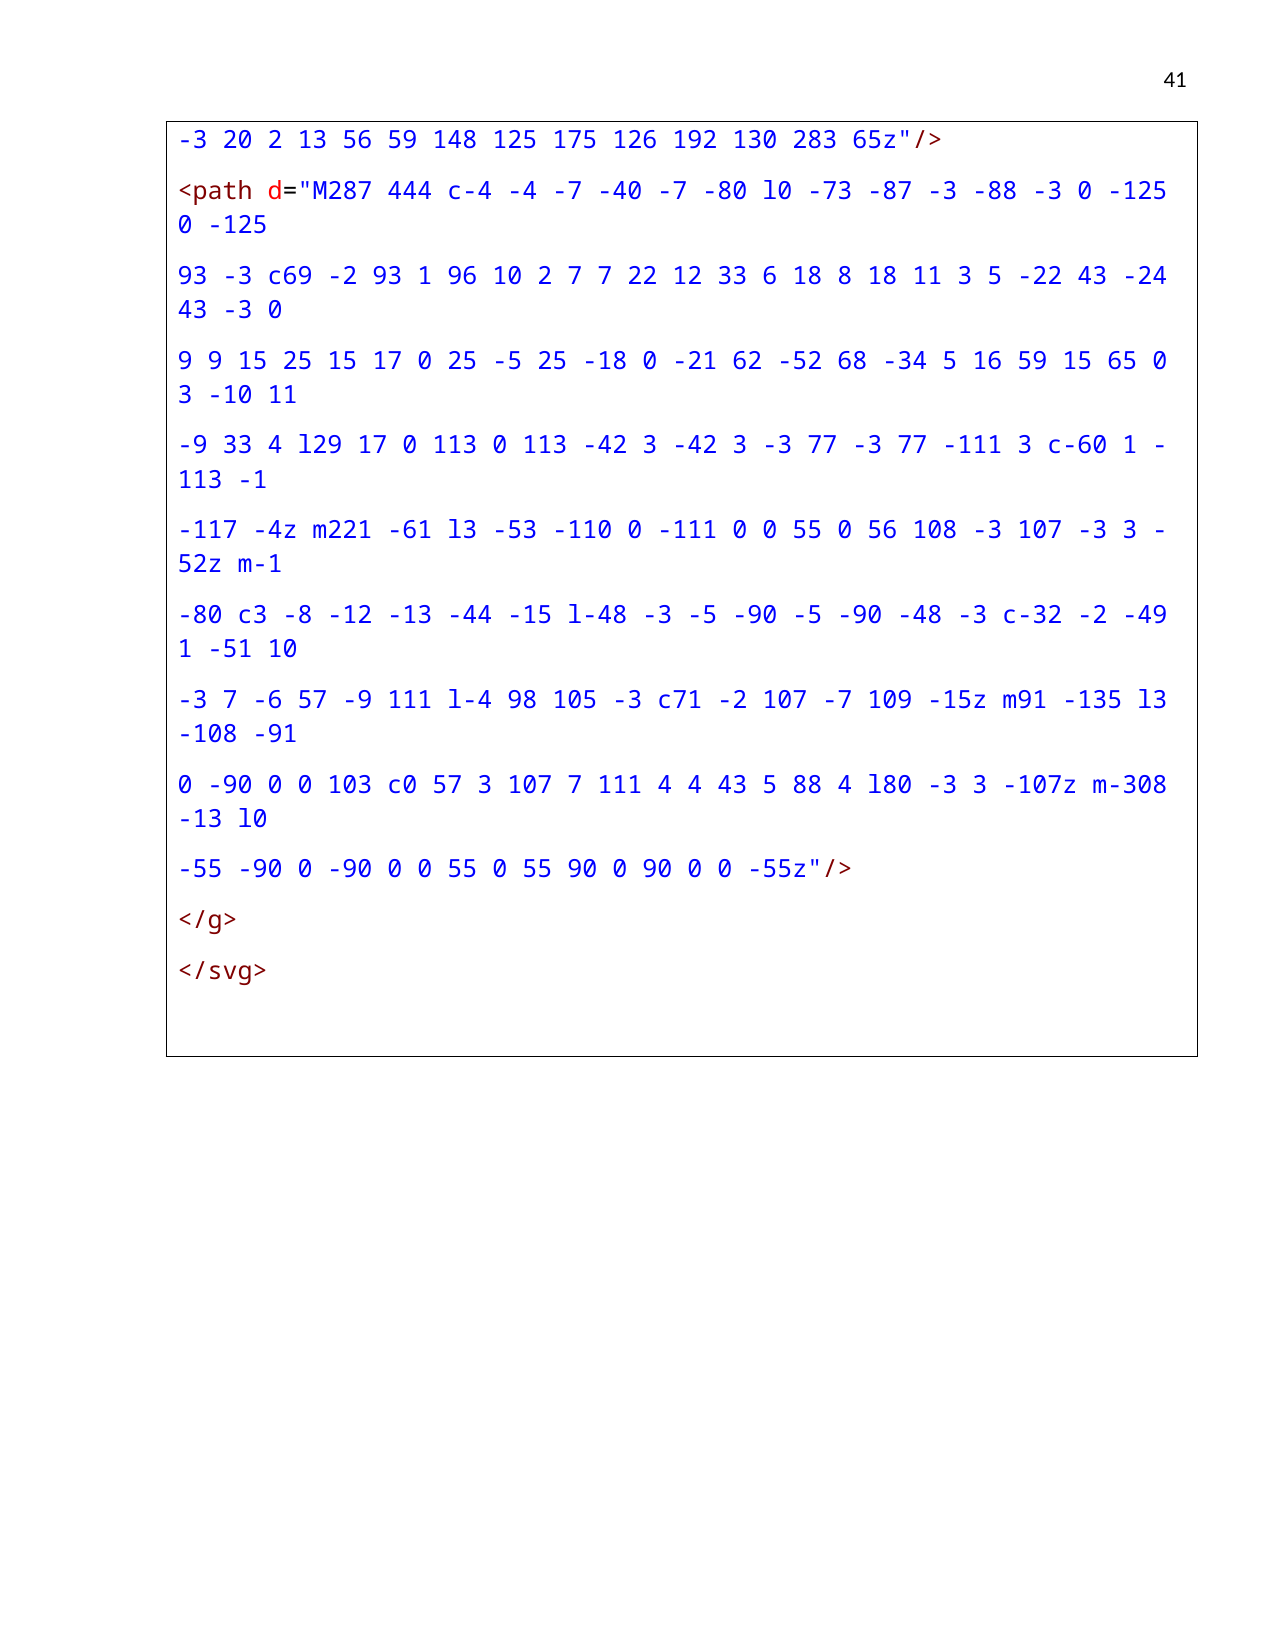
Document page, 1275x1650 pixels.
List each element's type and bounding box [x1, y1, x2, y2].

table_header [167, 122, 1197, 1056]
